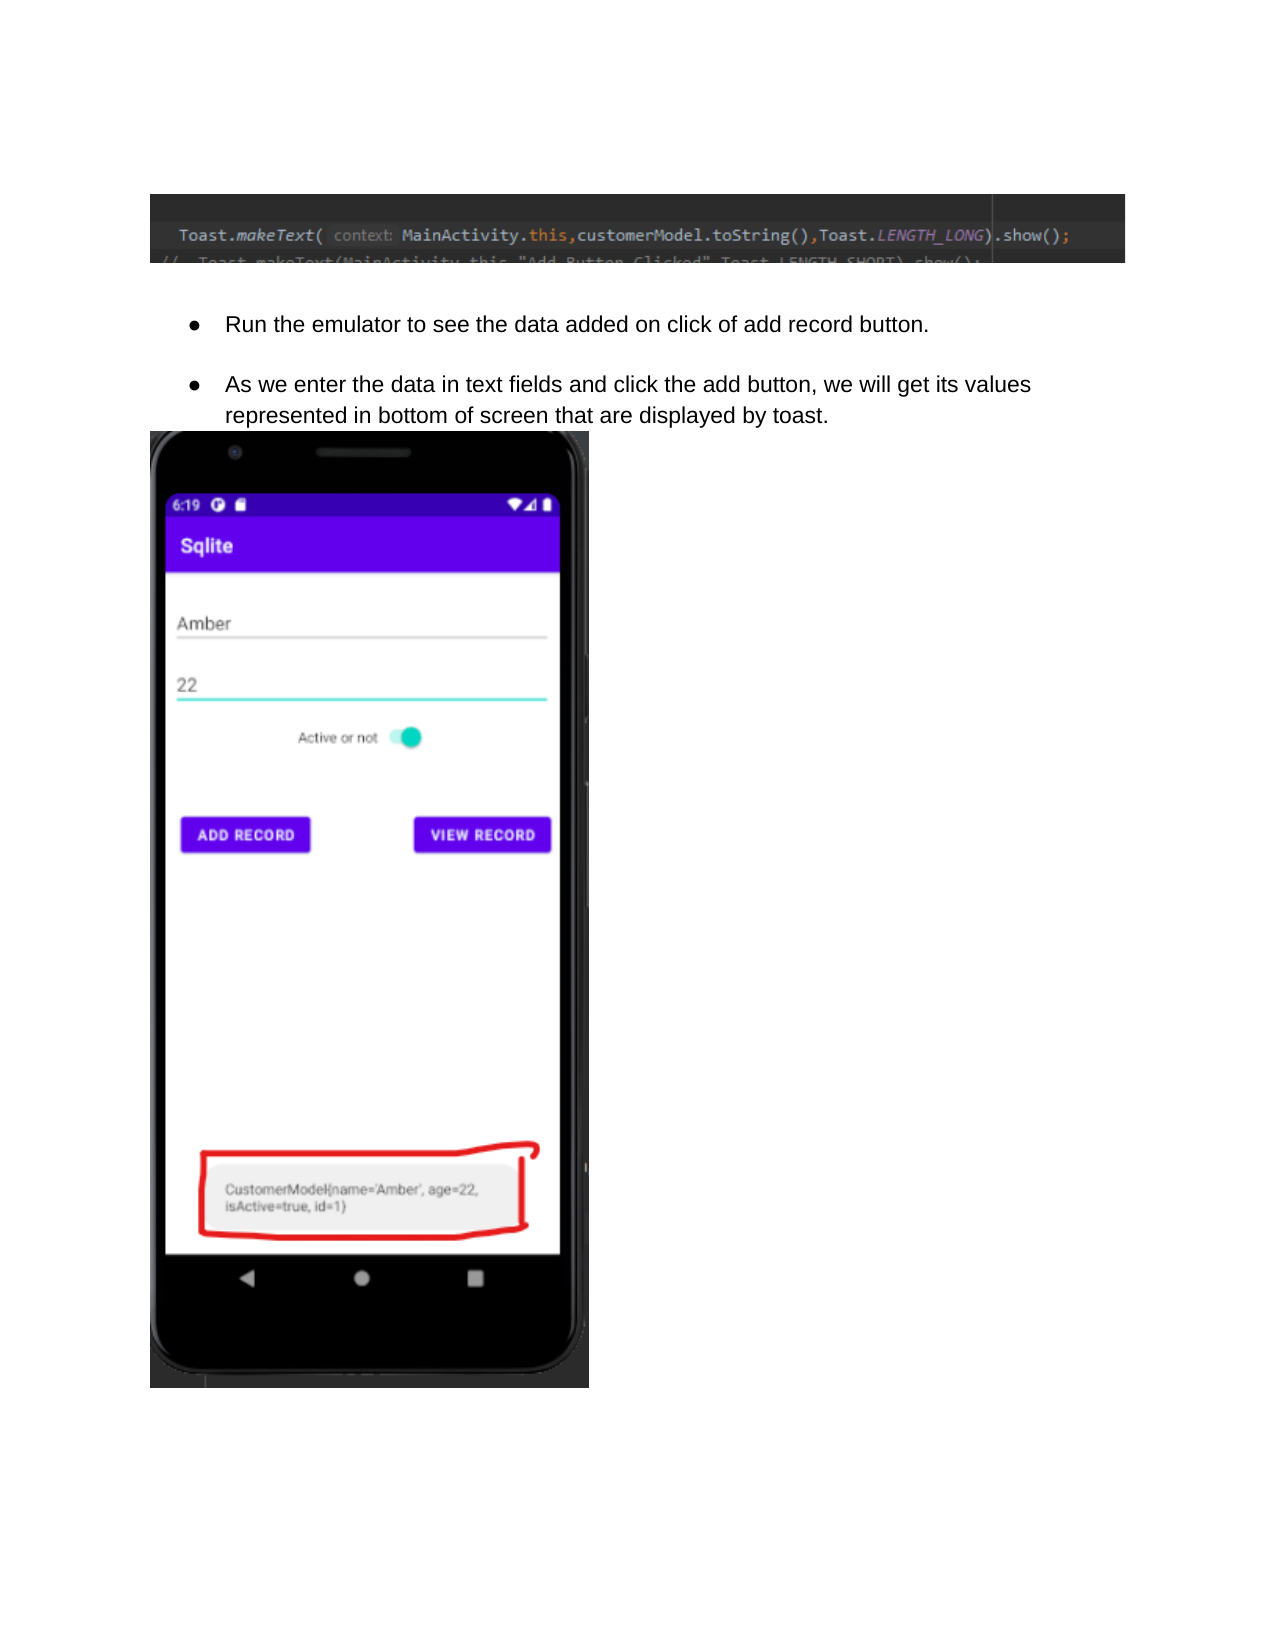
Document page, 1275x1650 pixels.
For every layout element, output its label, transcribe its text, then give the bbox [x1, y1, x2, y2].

list Run the emulator to see the data added on click of add record button. [187, 311, 1125, 337]
picture [150, 194, 1125, 263]
picture [150, 431, 589, 1388]
list As we enter the data in text fields and click the add button, we will get its values represented in bottom of screen that are displayed by toast. [187, 371, 1125, 428]
